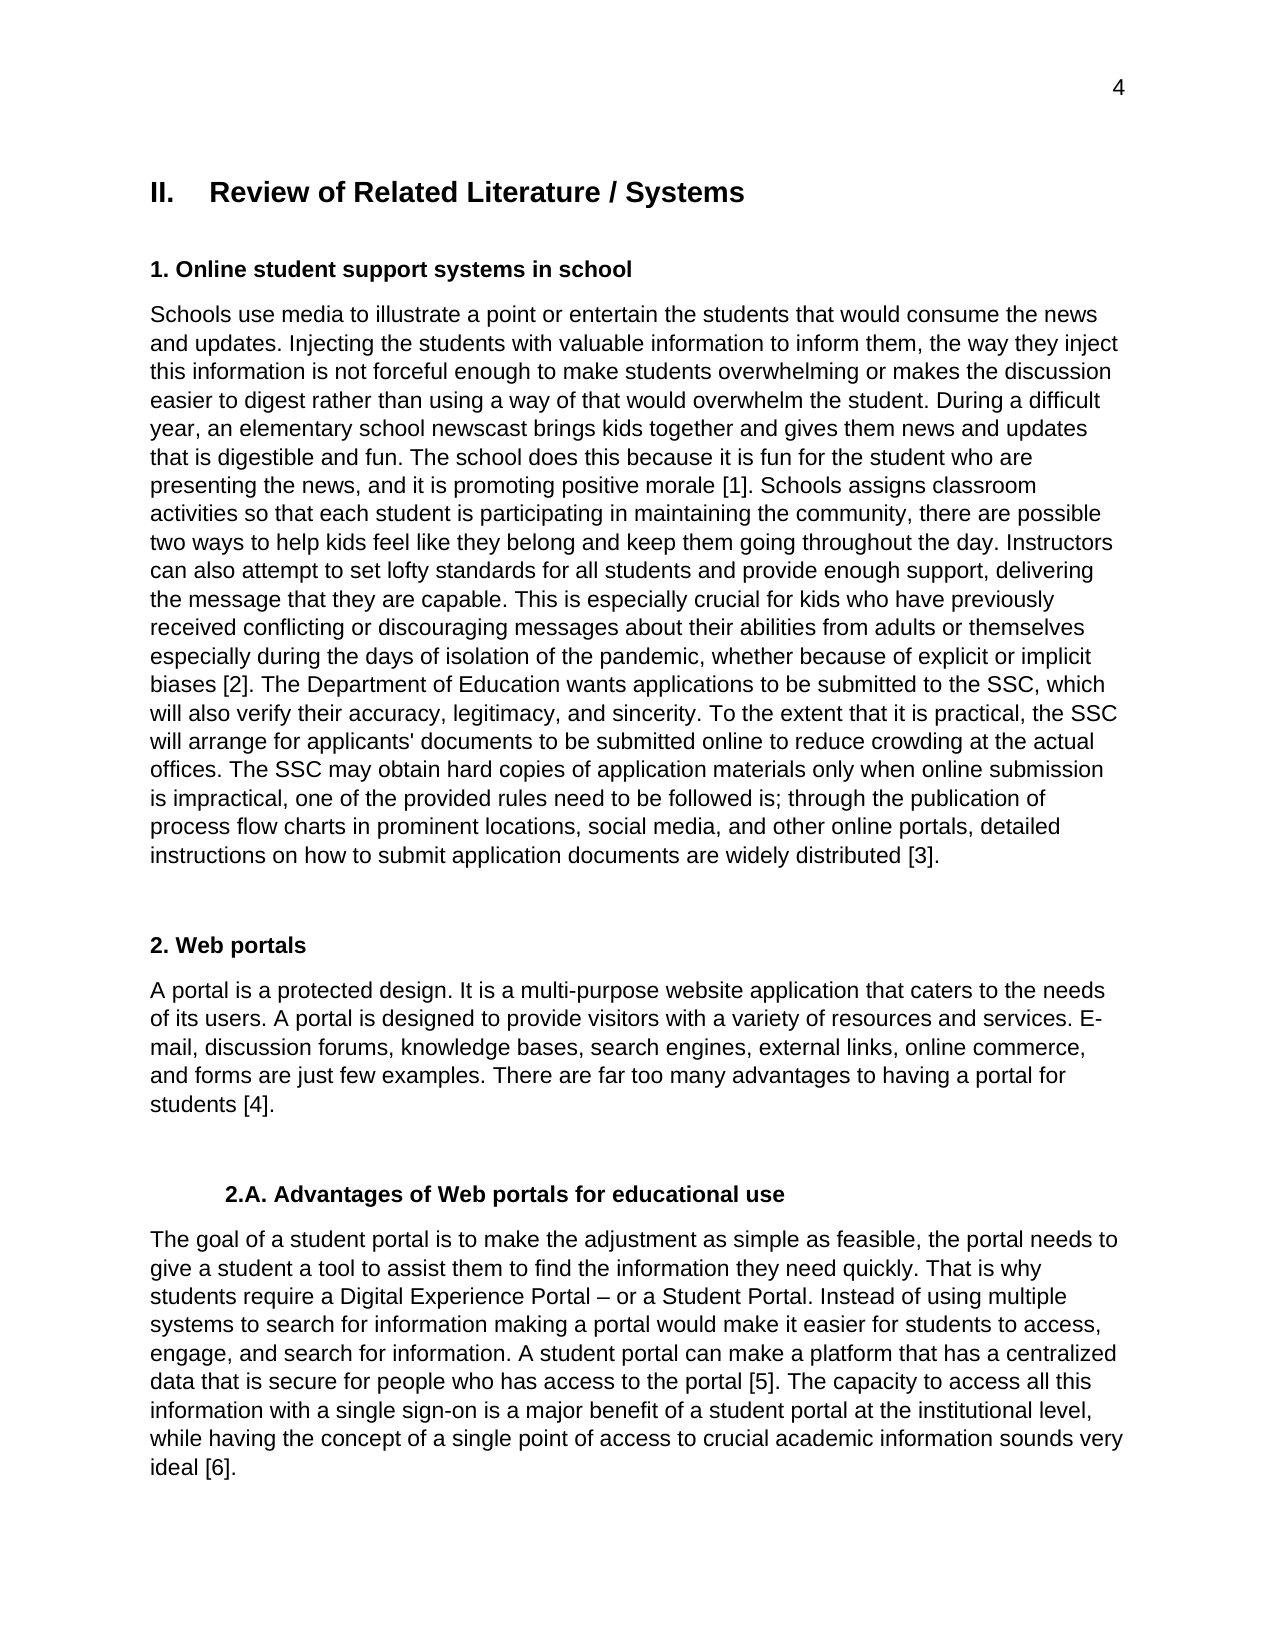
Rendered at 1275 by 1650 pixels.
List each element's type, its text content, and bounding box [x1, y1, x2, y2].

text 2. Web portals [150, 932, 1125, 958]
text The goal of a student portal is to make the adjustment as simple as feasible, the portal needs to give a student a tool to assist them to find the information they need quickly. That is why students require a Digital Experience Portal – or a Student Portal. Instead of using multiple systems to search for information making a portal would make it easier for students to access, engage, and search for information. A student portal can make a platform that has a centralized data that is secure for people who has access to the portal . The capacity to access all this information with a single sign-on is a major benefit of a student portal at the institutional level, while having the concept of a single point of access to crucial academic information sounds very ideal . [150, 1226, 1125, 1480]
text Schools use media to illustrate a point or entertain the students that would consume the news and updates. Injecting the students with valuable information to inform them, the way they inject this information is not forceful enough to make students overwhelming or makes the discussion easier to digest rather than using a way of that would overwhelm the student. During a difficult year, an elementary school newscast brings kids together and gives them news and updates that is digestible and fun. The school does this because it is fun for the student who are presenting the news, and it is promoting positive morale . Schools assigns classroom activities so that each student is participating in maintaining the community, there are possible two ways to help kids feel like they belong and keep them going throughout the day. Instructors can also attempt to set lofty standards for all students and provide enough support, delivering the message that they are capable. This is especially crucial for kids who have previously received conflicting or discouraging messages about their abilities from adults or themselves especially during the days of isolation of the pandemic, whether because of explicit or implicit biases . The Department of Education wants applications to be submitted to the SSC, which will also verify their accuracy, legitimacy, and sincerity. To the extent that it is practical, the SSC will arrange for applicants' documents to be submitted online to reduce crowding at the actual offices. The SSC may obtain hard copies of application materials only when online submission is impractical, one of the provided rules need to be followed is; through the publication of process flow charts in prominent locations, social media, and other online portals, detailed instructions on how to submit application documents are widely distributed . [150, 301, 1125, 868]
subtitle Review of Related Literature / Systems [150, 175, 1125, 208]
text 2.A. Advantages of Web portals for educational use [150, 1181, 1125, 1207]
text A portal is a protected design. It is a multi-purpose website application that caters to the needs of its users. A portal is designed to provide visitors with a variety of resources and services. E-mail, discussion forums, knowledge bases, search engines, external links, online commerce, and forms are just few examples. There are far too many advantages to having a portal for students . [150, 977, 1125, 1117]
text 1. Online student support systems in school [150, 256, 1125, 283]
